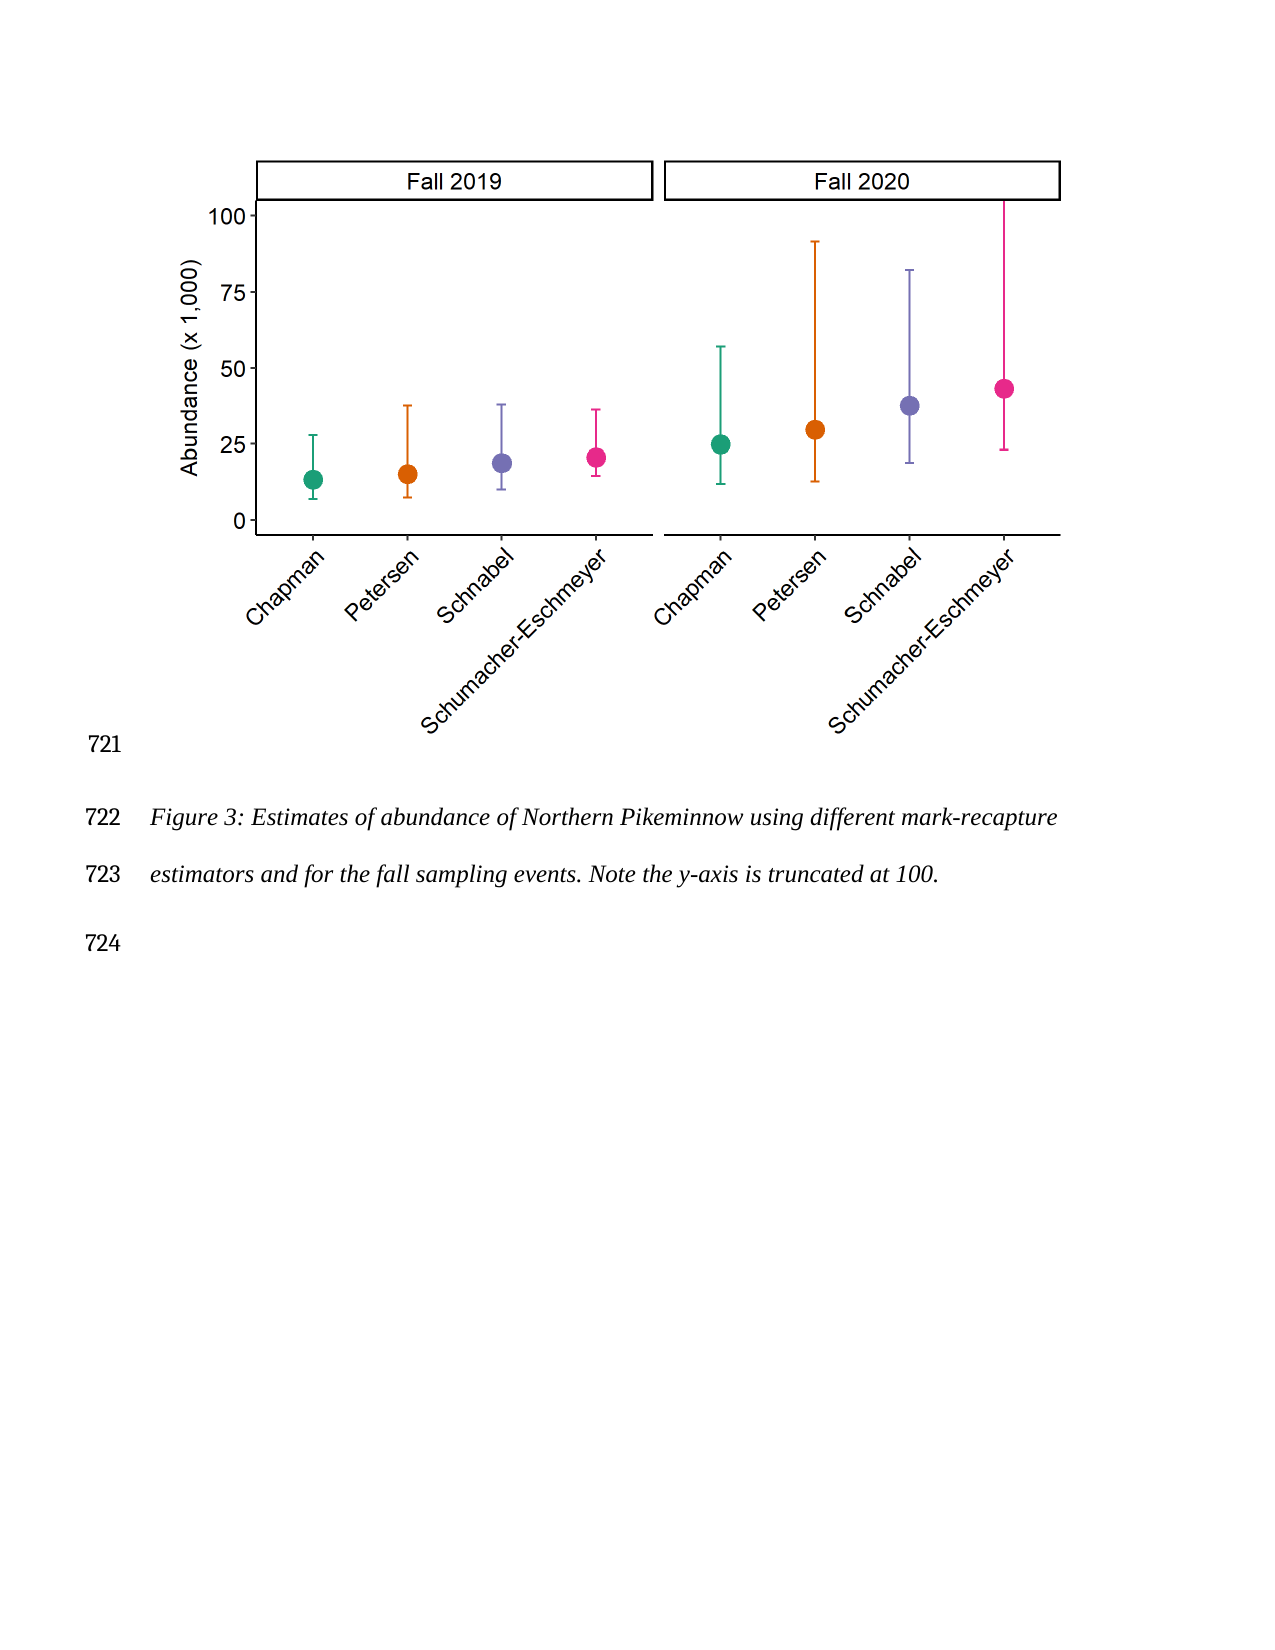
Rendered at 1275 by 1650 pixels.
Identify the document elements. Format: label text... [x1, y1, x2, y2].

picture [168, 150, 1072, 752]
text Figure 3: Estimates of abundance of Northern Pikeminnow using different mark-recapture estimators and for the fall sampling events. Note the y-axis is truncated at 100. [150, 802, 1125, 888]
